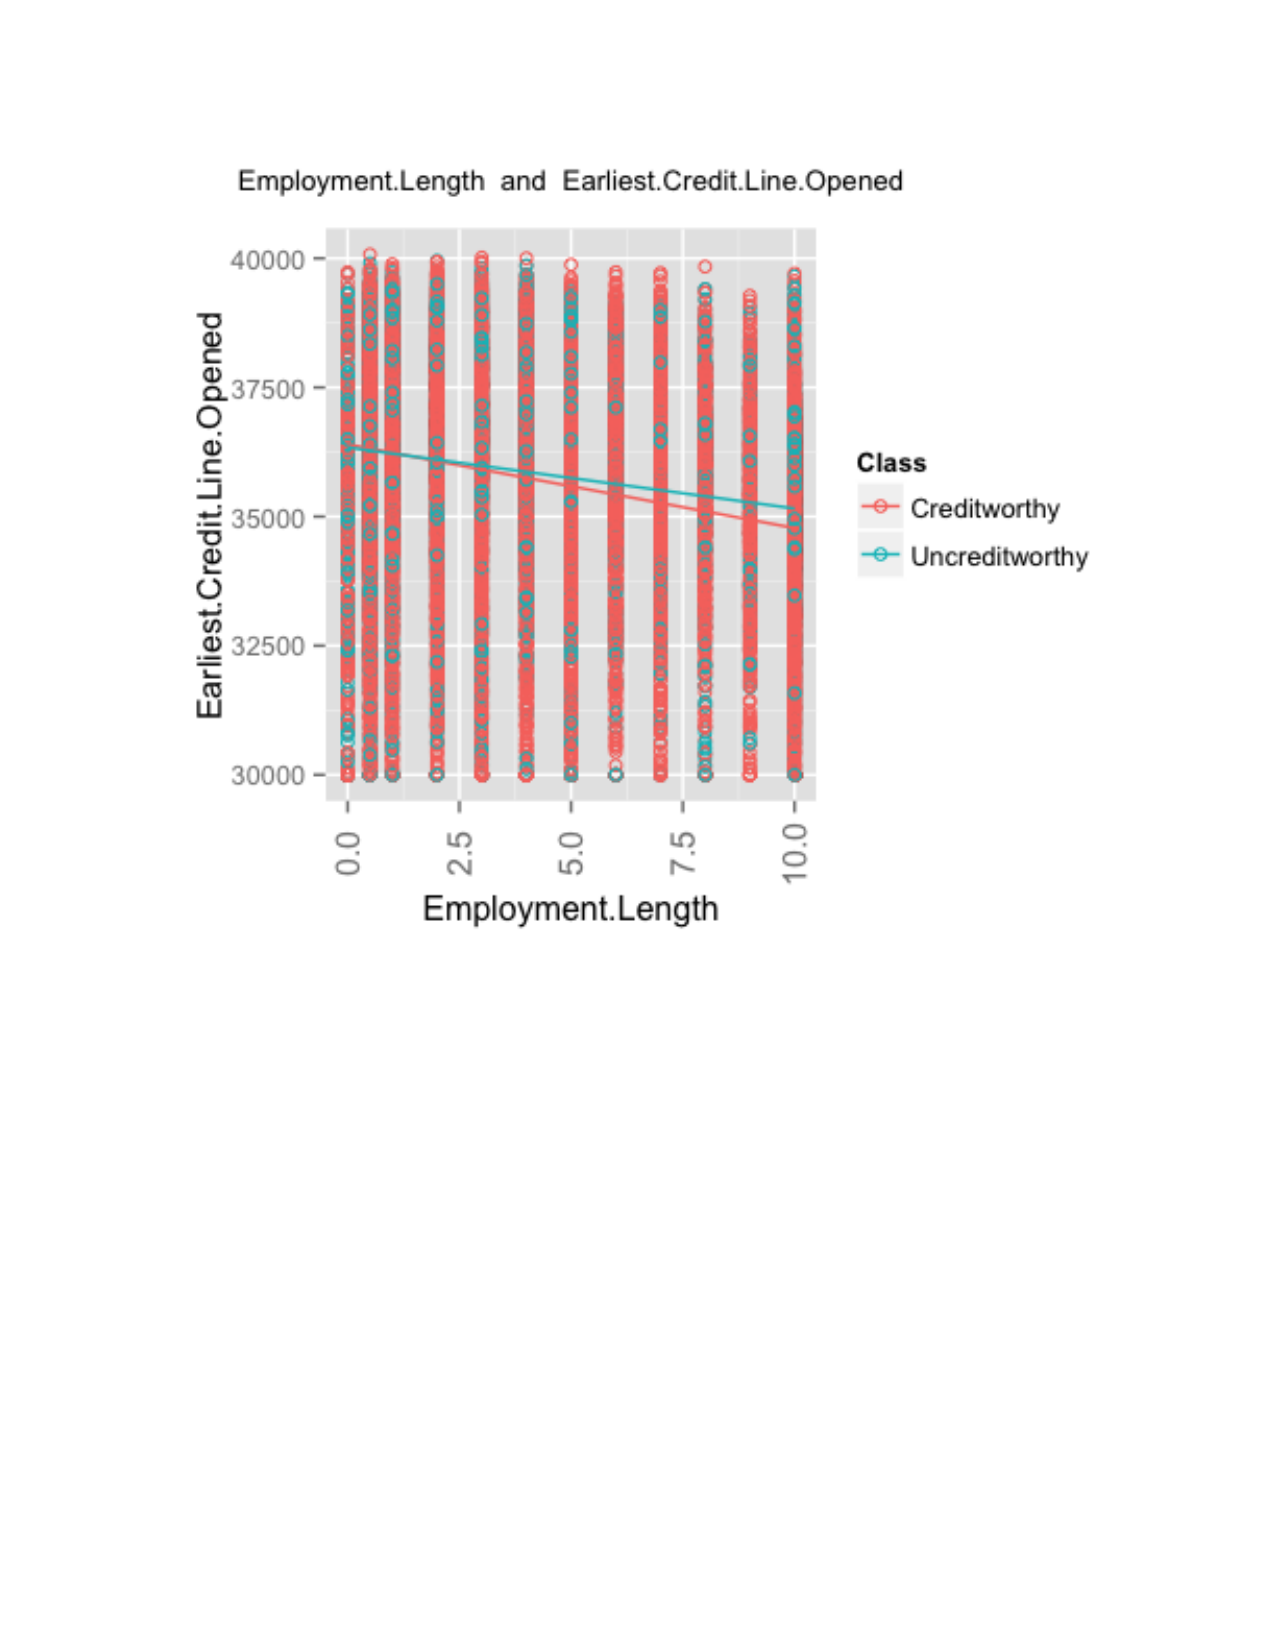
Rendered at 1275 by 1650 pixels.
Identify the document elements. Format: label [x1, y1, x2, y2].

picture [168, 150, 1169, 950]
